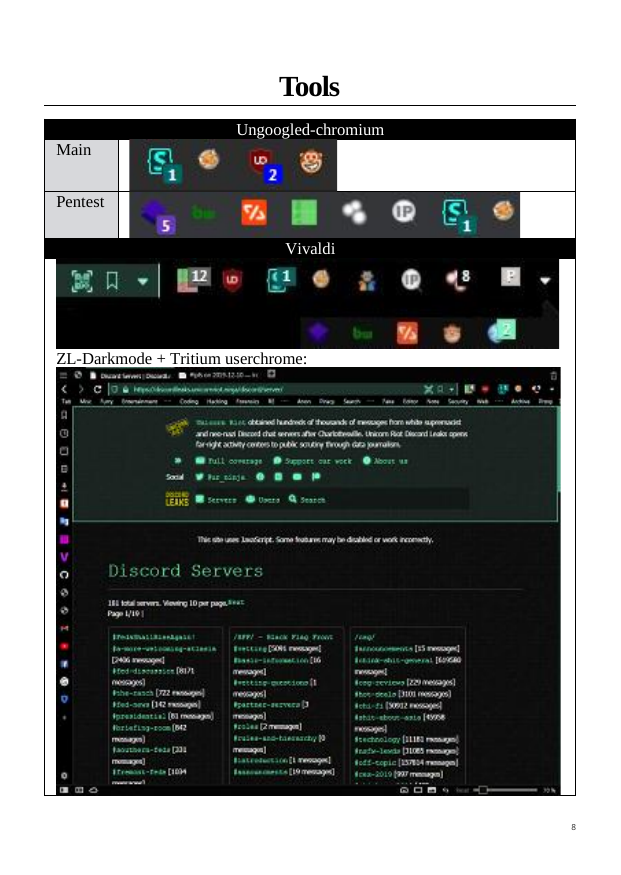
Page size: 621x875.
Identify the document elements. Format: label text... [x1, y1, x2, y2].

table_cell ZL-Darkmode + Tritium userchrome: [45, 259, 575, 795]
picture [129, 139, 520, 238]
subtitle Tools [44, 69, 576, 105]
table_cell [119, 192, 129, 238]
table_cell Vivaldi [45, 239, 575, 258]
table_cell Pentest [45, 192, 118, 238]
table_header Ungoogled-chromium [45, 120, 575, 139]
picture [56, 258, 560, 349]
table_cell [520, 192, 575, 238]
table_cell Main [45, 140, 118, 191]
table_cell [338, 140, 575, 191]
table_cell [119, 140, 129, 191]
picture [56, 367, 561, 796]
